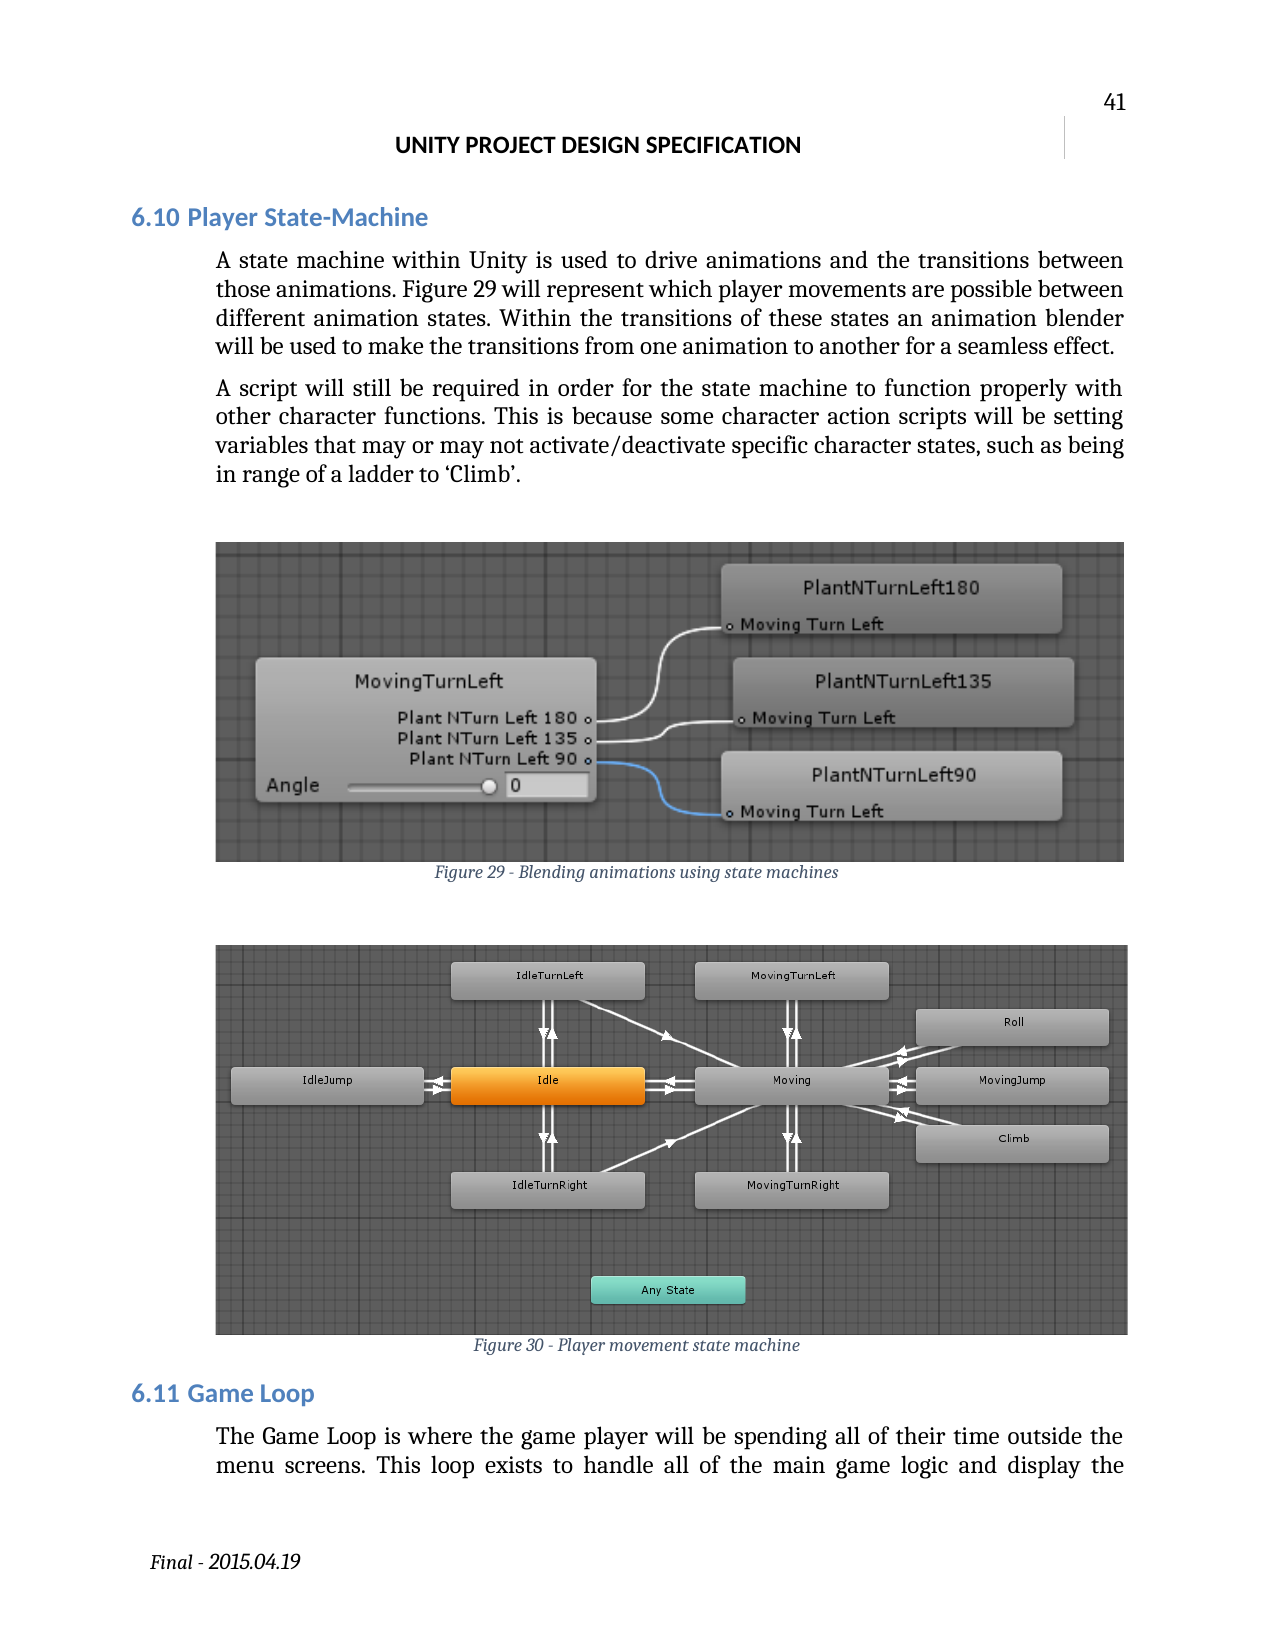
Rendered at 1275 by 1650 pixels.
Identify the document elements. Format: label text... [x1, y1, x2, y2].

picture [215, 542, 1124, 862]
text Figure 29 - Blending animations using state machines [150, 861, 1125, 883]
text A script will still be required in order for the state machine to function properly with other character functions. This is because some character action scripts will be setting variables that may or may not activate/deactivate specific character states, such as being in range of a ladder to ‘Climb’. [216, 373, 1125, 488]
subtitle Player State-Machine [131, 201, 1125, 233]
subtitle Game Loop [131, 1377, 1125, 1409]
text Figure 30 - Player movement state machine [150, 1334, 1125, 1356]
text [216, 1422, 1125, 1479]
text A state machine within Unity is used to drive animations and the transitions between those animations. Figure 29 will represent which player movements are possible between different animation states. Within the transitions of these states an animation blender will be used to make the transitions from one animation to another for a seamless effect. [216, 246, 1125, 361]
picture [215, 945, 1128, 1335]
